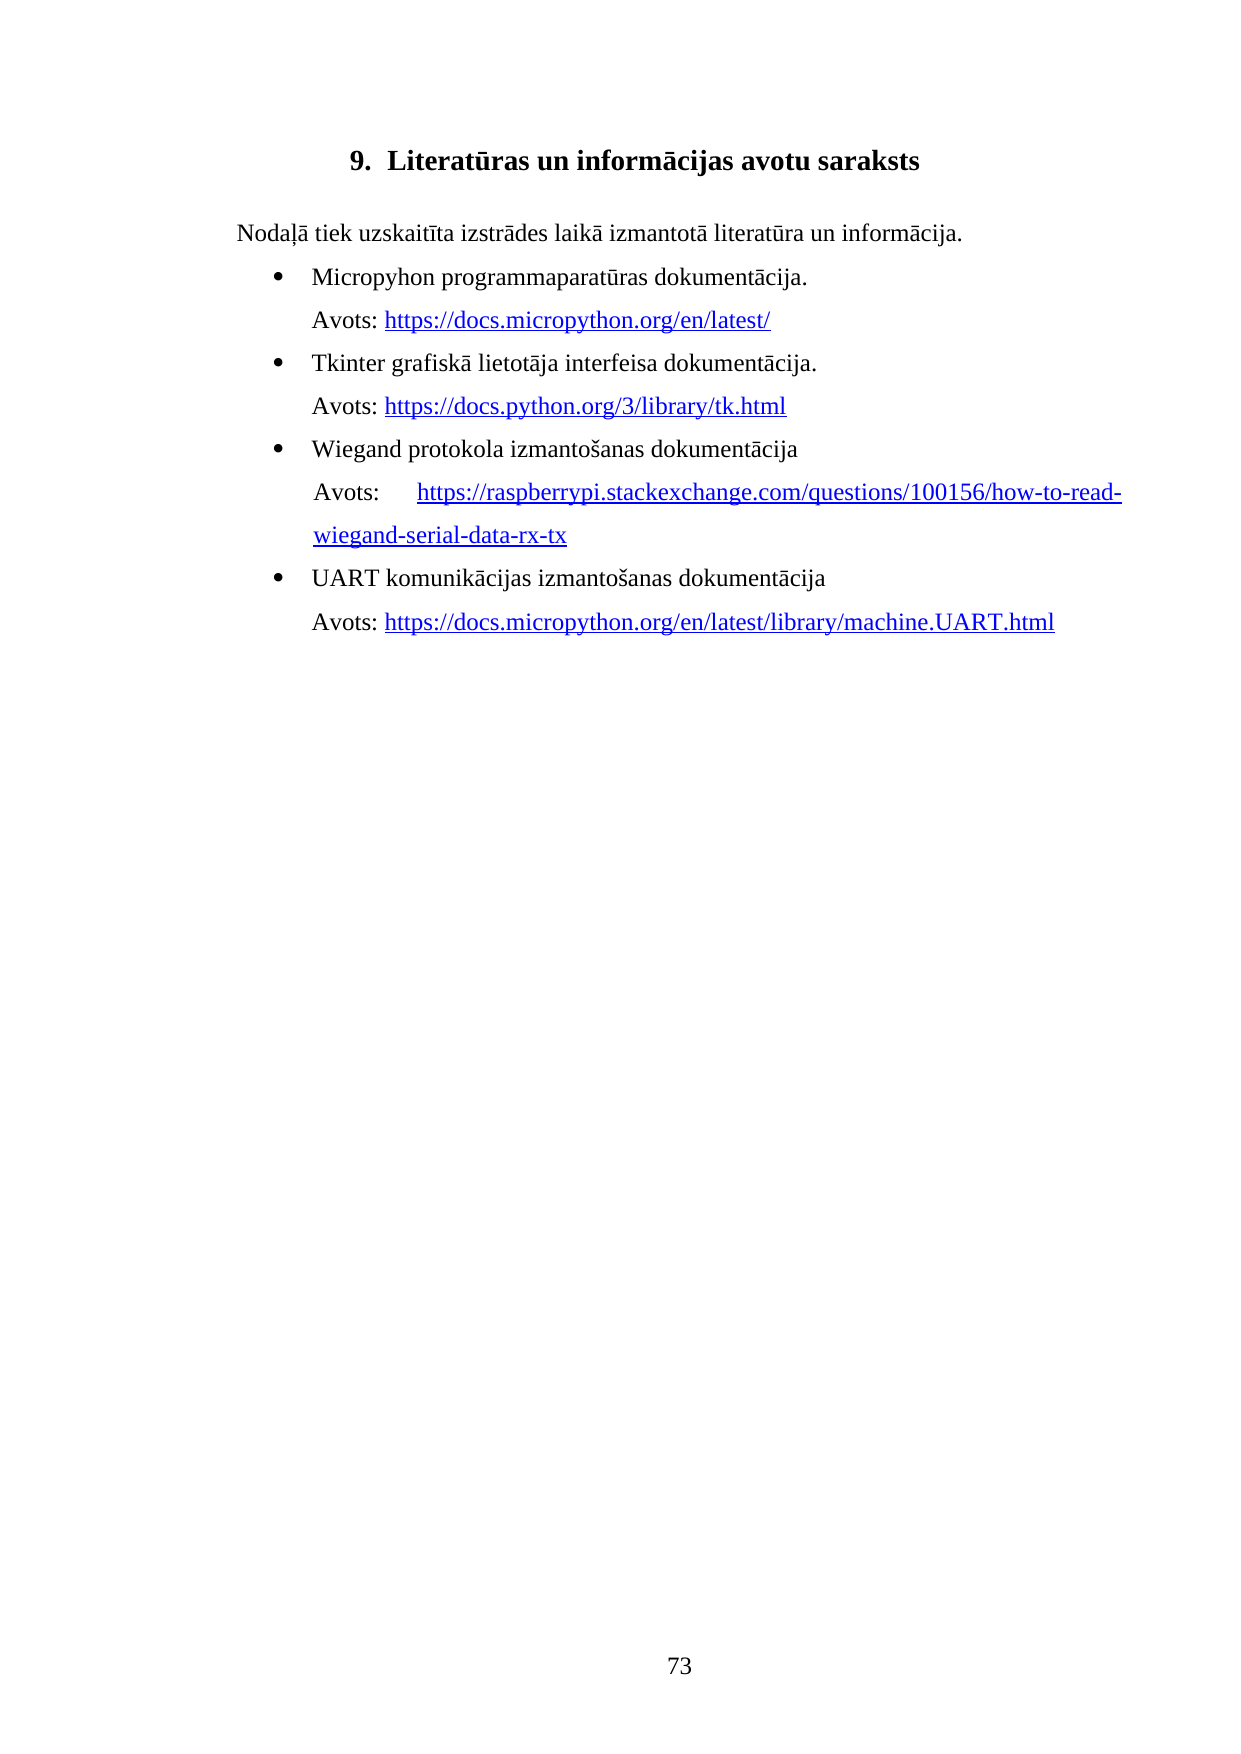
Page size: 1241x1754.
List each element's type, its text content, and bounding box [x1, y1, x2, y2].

list Wiegand protokola izmantošanas dokumentācija [274, 434, 1122, 463]
list Tkinter grafiskā lietotāja interfeisa dokumentācija. [274, 348, 1122, 377]
subtitle Literatūras un informācijas avotu saraksts [148, 143, 1122, 177]
list Micropyhon programmaparatūras dokumentācija. [274, 262, 1122, 290]
list Avots: https://raspberrypi.stackexchange.com/questions/100156/how-to-read-wiegand-serial-data-rx-tx [313, 477, 1122, 549]
list UART komunikācijas izmantošanas dokumentācija [274, 563, 1122, 592]
text Nodaļā tiek uzskaitīta izstrādes laikā izmantotā literatūra un informācija. [148, 218, 1122, 247]
list Avots: https://docs.python.org/3/library/tk.html [311, 391, 1122, 420]
list Avots: https://docs.micropython.org/en/latest/library/machine.UART.html [311, 607, 1122, 635]
list Avots: https://docs.micropython.org/en/latest/ [311, 305, 1122, 333]
